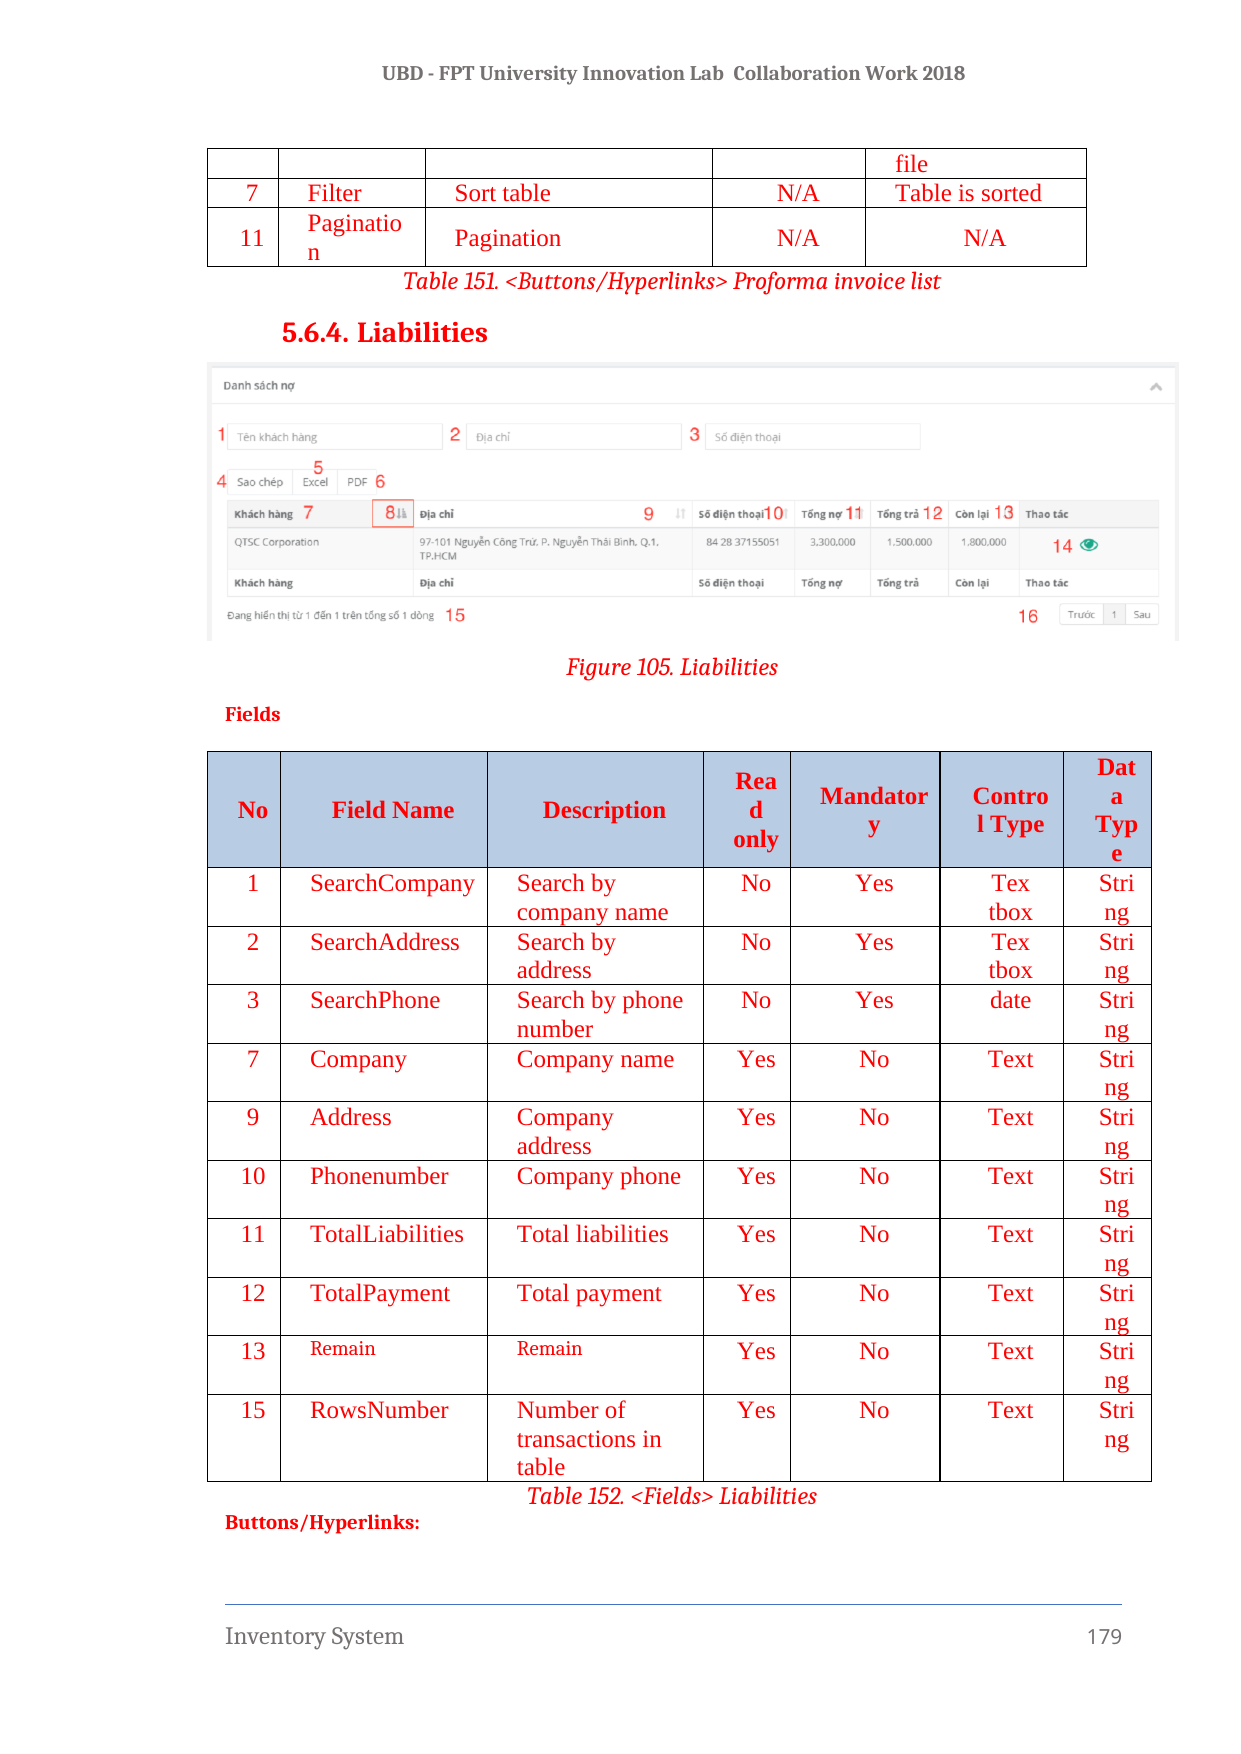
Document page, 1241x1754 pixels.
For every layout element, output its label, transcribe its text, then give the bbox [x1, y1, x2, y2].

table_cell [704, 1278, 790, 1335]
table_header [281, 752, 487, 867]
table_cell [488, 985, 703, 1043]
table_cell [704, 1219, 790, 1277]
list Liabilities [282, 316, 1122, 350]
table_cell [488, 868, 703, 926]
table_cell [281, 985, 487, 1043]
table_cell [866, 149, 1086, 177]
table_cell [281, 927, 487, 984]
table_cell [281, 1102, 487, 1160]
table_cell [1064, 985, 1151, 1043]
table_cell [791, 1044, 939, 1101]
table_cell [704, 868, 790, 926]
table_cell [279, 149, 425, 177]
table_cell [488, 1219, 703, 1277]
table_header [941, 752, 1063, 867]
text Buttons/Hyperlinks: [225, 1511, 1122, 1535]
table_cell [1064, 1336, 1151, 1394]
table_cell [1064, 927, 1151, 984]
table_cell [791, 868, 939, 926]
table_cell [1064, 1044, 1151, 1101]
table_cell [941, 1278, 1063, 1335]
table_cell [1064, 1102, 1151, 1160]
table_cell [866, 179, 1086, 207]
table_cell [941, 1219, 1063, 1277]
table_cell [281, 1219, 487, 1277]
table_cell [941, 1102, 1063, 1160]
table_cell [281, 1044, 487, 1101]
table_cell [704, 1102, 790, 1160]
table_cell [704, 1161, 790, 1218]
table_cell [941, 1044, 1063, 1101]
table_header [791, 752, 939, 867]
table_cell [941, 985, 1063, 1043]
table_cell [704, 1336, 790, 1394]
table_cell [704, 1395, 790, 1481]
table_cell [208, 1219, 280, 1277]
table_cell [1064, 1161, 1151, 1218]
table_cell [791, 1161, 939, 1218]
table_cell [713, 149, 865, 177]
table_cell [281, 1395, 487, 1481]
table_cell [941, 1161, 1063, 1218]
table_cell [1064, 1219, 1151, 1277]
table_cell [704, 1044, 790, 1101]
text Fields [225, 703, 1122, 727]
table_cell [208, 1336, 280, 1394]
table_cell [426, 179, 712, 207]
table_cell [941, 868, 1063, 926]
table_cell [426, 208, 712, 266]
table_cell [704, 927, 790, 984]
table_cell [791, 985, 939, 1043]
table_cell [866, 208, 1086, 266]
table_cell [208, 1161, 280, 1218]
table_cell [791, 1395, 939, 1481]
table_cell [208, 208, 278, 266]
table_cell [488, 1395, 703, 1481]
picture [206, 362, 1179, 641]
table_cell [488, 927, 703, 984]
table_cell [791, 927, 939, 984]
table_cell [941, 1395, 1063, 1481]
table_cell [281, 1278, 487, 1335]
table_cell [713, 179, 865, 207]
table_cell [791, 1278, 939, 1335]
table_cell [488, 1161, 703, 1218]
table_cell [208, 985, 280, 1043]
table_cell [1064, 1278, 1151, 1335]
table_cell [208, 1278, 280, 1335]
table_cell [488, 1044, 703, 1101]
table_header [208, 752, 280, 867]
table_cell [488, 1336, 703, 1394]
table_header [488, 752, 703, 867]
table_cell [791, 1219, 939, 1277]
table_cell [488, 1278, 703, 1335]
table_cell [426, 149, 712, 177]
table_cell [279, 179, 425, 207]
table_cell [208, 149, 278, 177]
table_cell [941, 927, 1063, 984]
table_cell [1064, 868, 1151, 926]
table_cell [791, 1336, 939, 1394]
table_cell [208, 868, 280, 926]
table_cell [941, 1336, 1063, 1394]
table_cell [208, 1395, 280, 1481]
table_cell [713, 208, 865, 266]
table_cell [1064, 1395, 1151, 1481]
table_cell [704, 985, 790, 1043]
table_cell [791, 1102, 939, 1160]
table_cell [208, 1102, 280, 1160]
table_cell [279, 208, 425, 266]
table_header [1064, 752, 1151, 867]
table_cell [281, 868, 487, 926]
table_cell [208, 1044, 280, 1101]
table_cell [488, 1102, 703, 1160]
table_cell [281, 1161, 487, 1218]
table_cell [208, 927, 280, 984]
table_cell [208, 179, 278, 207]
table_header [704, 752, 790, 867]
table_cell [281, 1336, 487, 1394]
